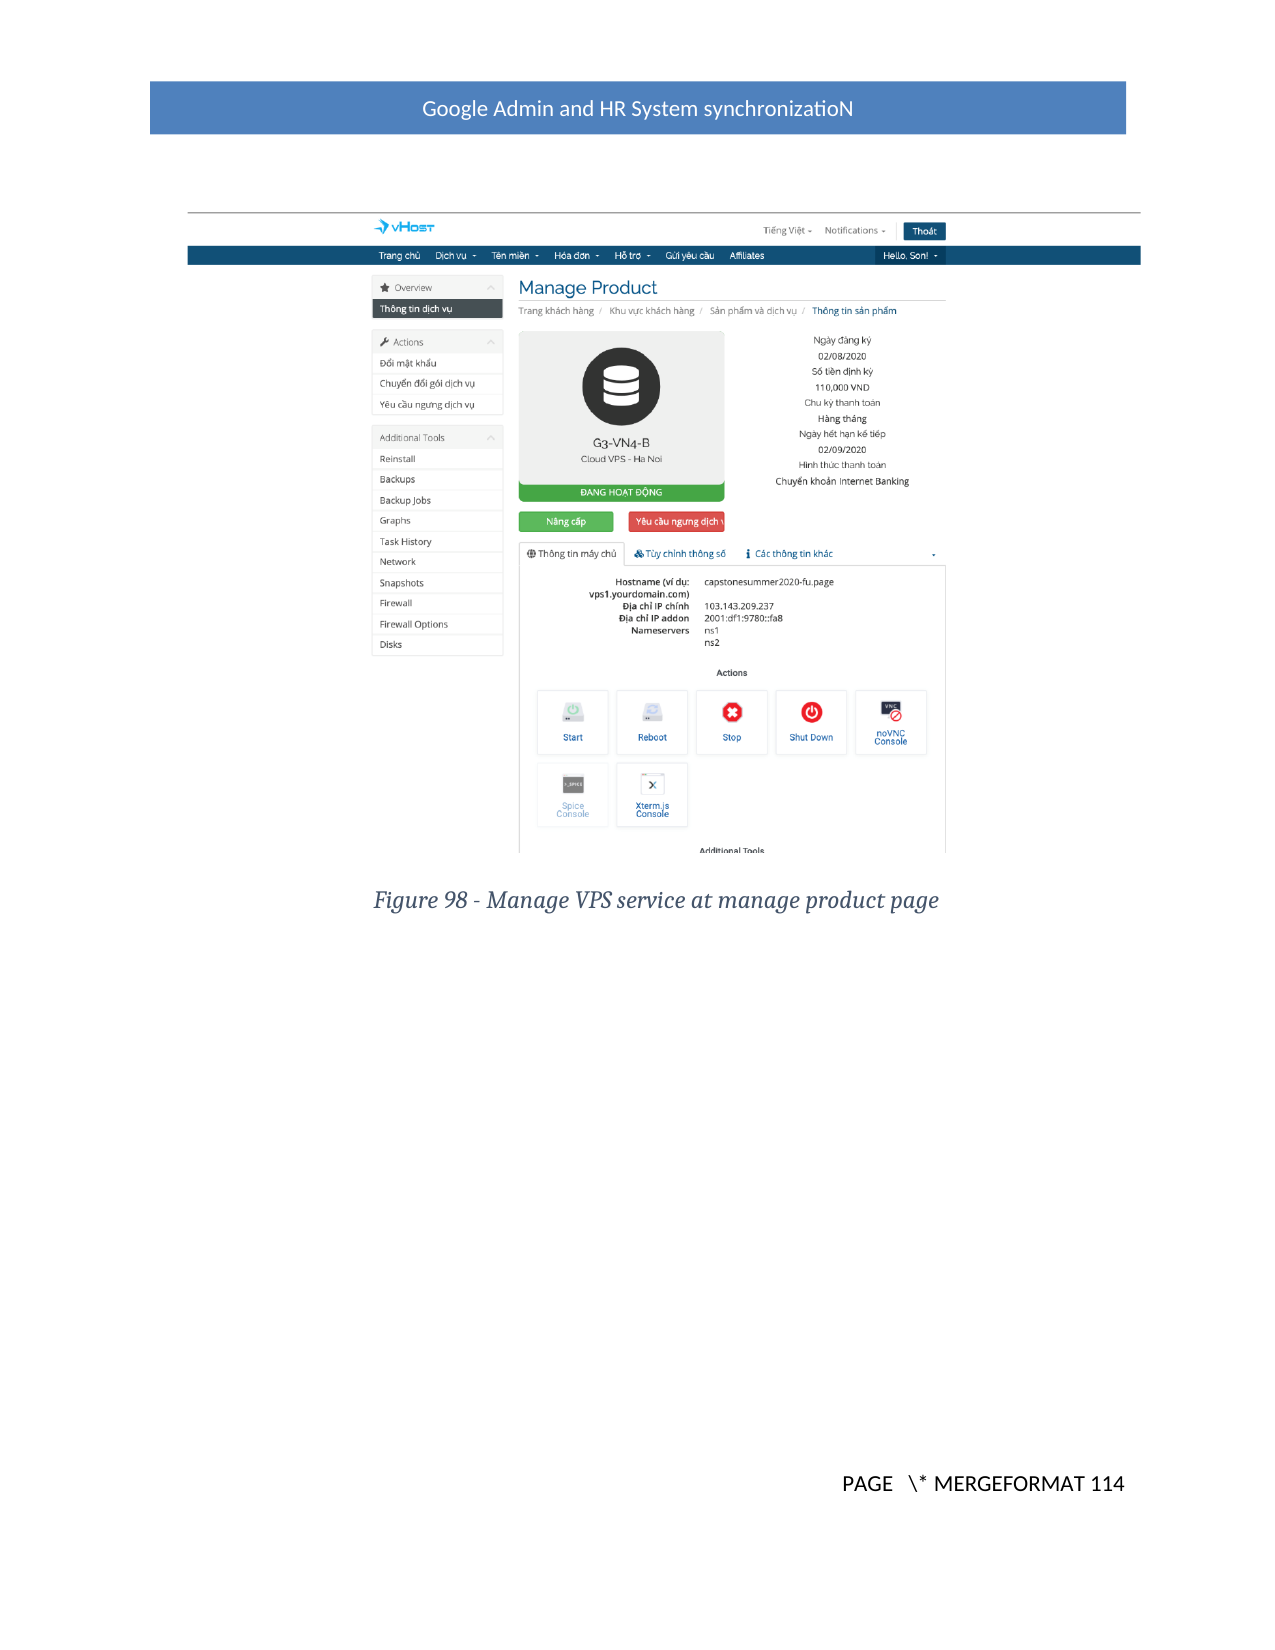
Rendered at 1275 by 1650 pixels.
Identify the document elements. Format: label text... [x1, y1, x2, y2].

text Figure 98 - Manage VPS service at manage product page [187, 886, 1125, 914]
picture [187, 212, 1141, 853]
